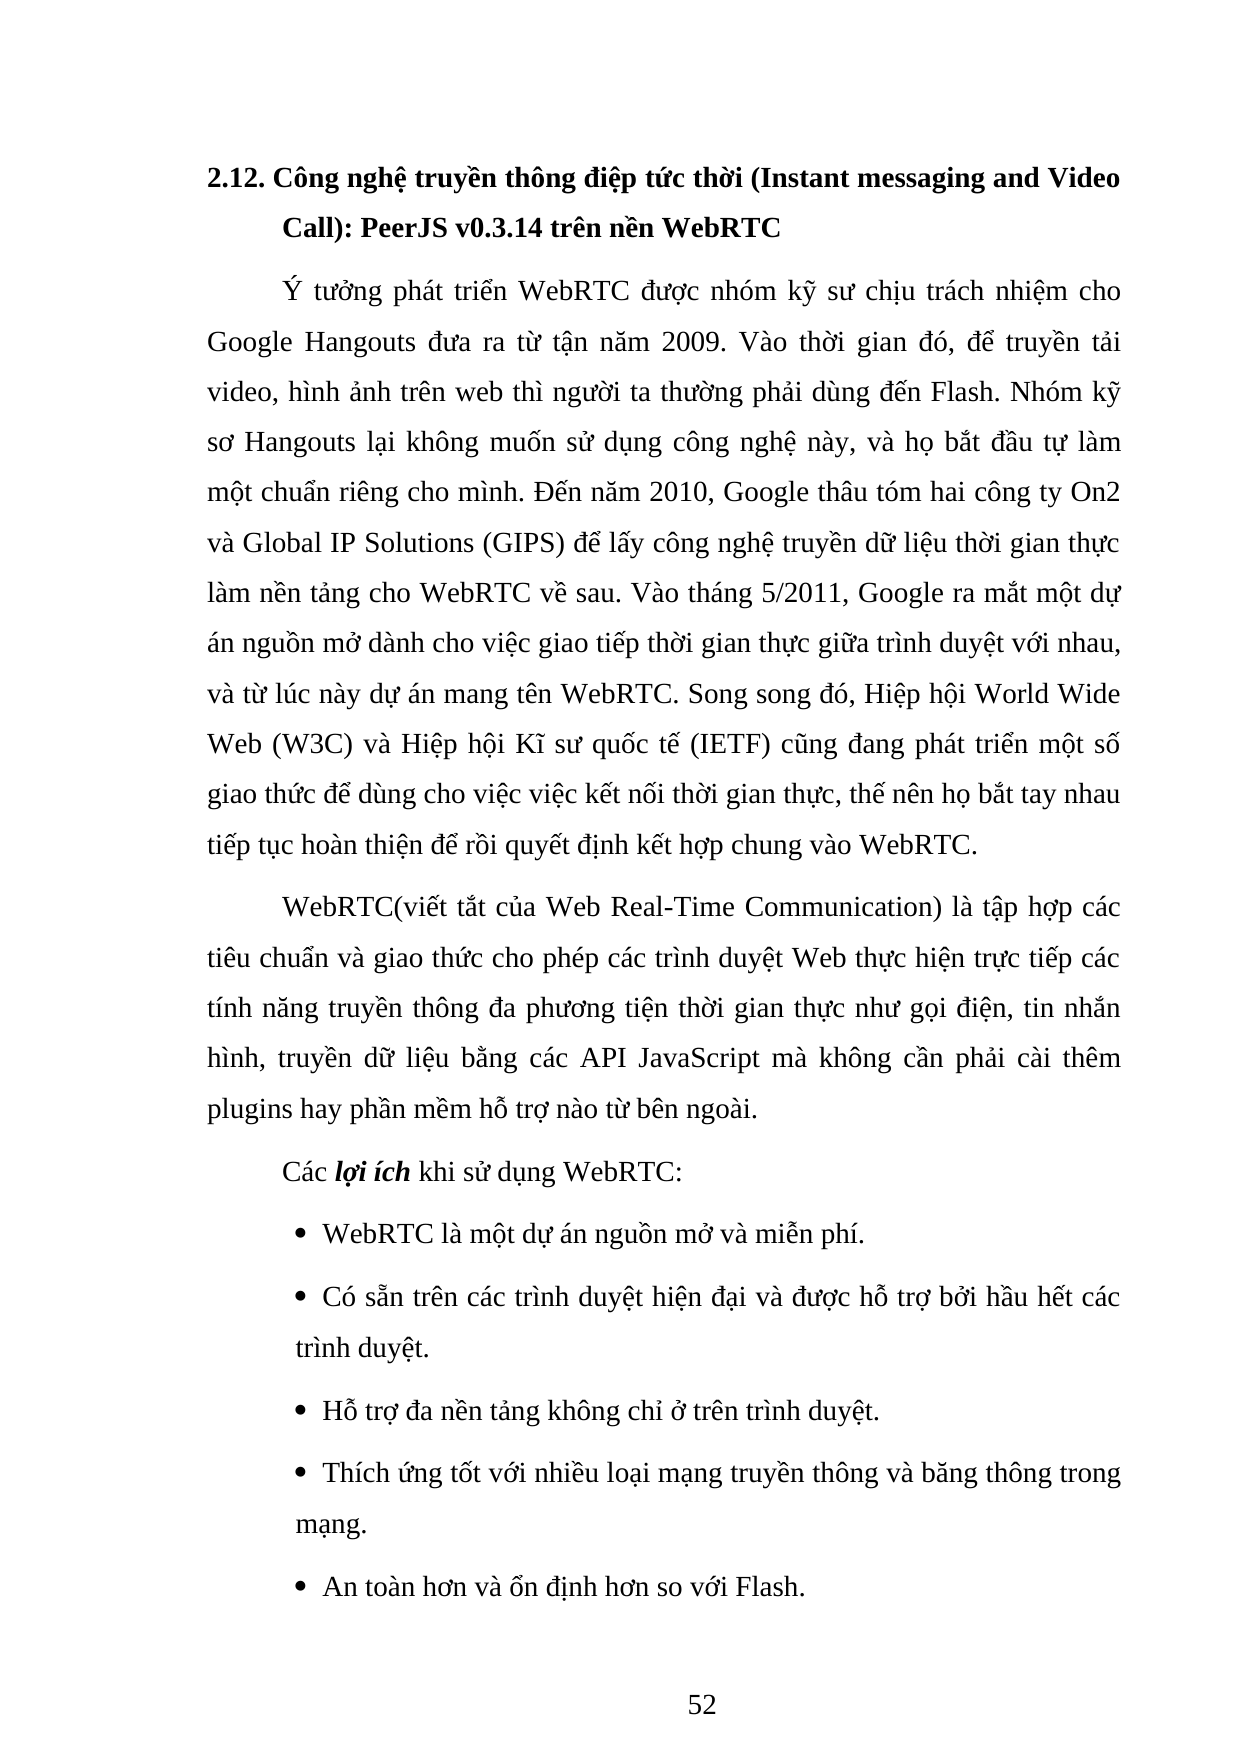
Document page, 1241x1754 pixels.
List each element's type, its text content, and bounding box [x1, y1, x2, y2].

list Thích ứng tốt với nhiều loại mạng truyền thông và băng thông trong mạng. [295, 1456, 1122, 1539]
text Các lợi ích khi sử dụng WebRTC: [207, 1154, 1122, 1187]
list WebRTC là một dự án nguồn mở và miễn phí. [295, 1216, 1122, 1250]
subtitle Công nghệ truyền thông điệp tức thời (Instant messaging and Video Call): PeerJS v0.3.14 trên nền WebRTC [207, 160, 1122, 244]
list Có sẵn trên các trình duyệt hiện đại và được hỗ trợ bởi hầu hết các trình duyệt. [295, 1279, 1122, 1363]
list Hỗ trợ đa nền tảng không chỉ ở trên trình duyệt. [295, 1393, 1122, 1426]
text Ý tưởng phát triển WebRTC được nhóm kỹ sư chịu trách nhiệm cho Google Hangouts đưa ra từ tận năm 2009. Vào thời gian đó, để truyền tải video, hình ảnh trên web thì người ta thường phải dùng đến Flash. Nhóm kỹ sơ Hangouts lại không muốn sử dụng công nghệ này, và họ bắt đầu tự làm một chuẩn riêng cho mình. Đến năm 2010, Google thâu tóm hai công ty On2 và Global IP Solutions (GIPS) để lấy công nghệ truyền dữ liệu thời gian thực làm nền tảng cho WebRTC về sau. Vào tháng 5/2011, Google ra mắt một dự án nguồn mở dành cho việc giao tiếp thời gian thực giữa trình duyệt với nhau, và từ lúc này dự án mang tên WebRTC. Song song đó, Hiệp hội World Wide Web (W3C) và Hiệp hội Kĩ sư quốc tế (IETF) cũng đang phát triển một số giao thức để dùng cho việc việc kết nối thời gian thực, thế nên họ bắt tay nhau tiếp tục hoàn thiện để rồi quyết định kết hợp chung vào WebRTC. [207, 273, 1122, 860]
text WebRTC(viết tắt của Web Real-Time Communication) là tập hợp các tiêu chuẩn và giao thức cho phép các trình duyệt Web thực hiện trực tiếp các tính năng truyền thông đa phương tiện thời gian thực như gọi điện, tin nhắn hình, truyền dữ liệu bằng các API JavaScript mà không cần phải cài thêm plugins hay phần mềm hỗ trợ nào từ bên ngoài. [207, 889, 1122, 1124]
list An toàn hơn và ổn định hơn so với Flash. [295, 1569, 1122, 1602]
